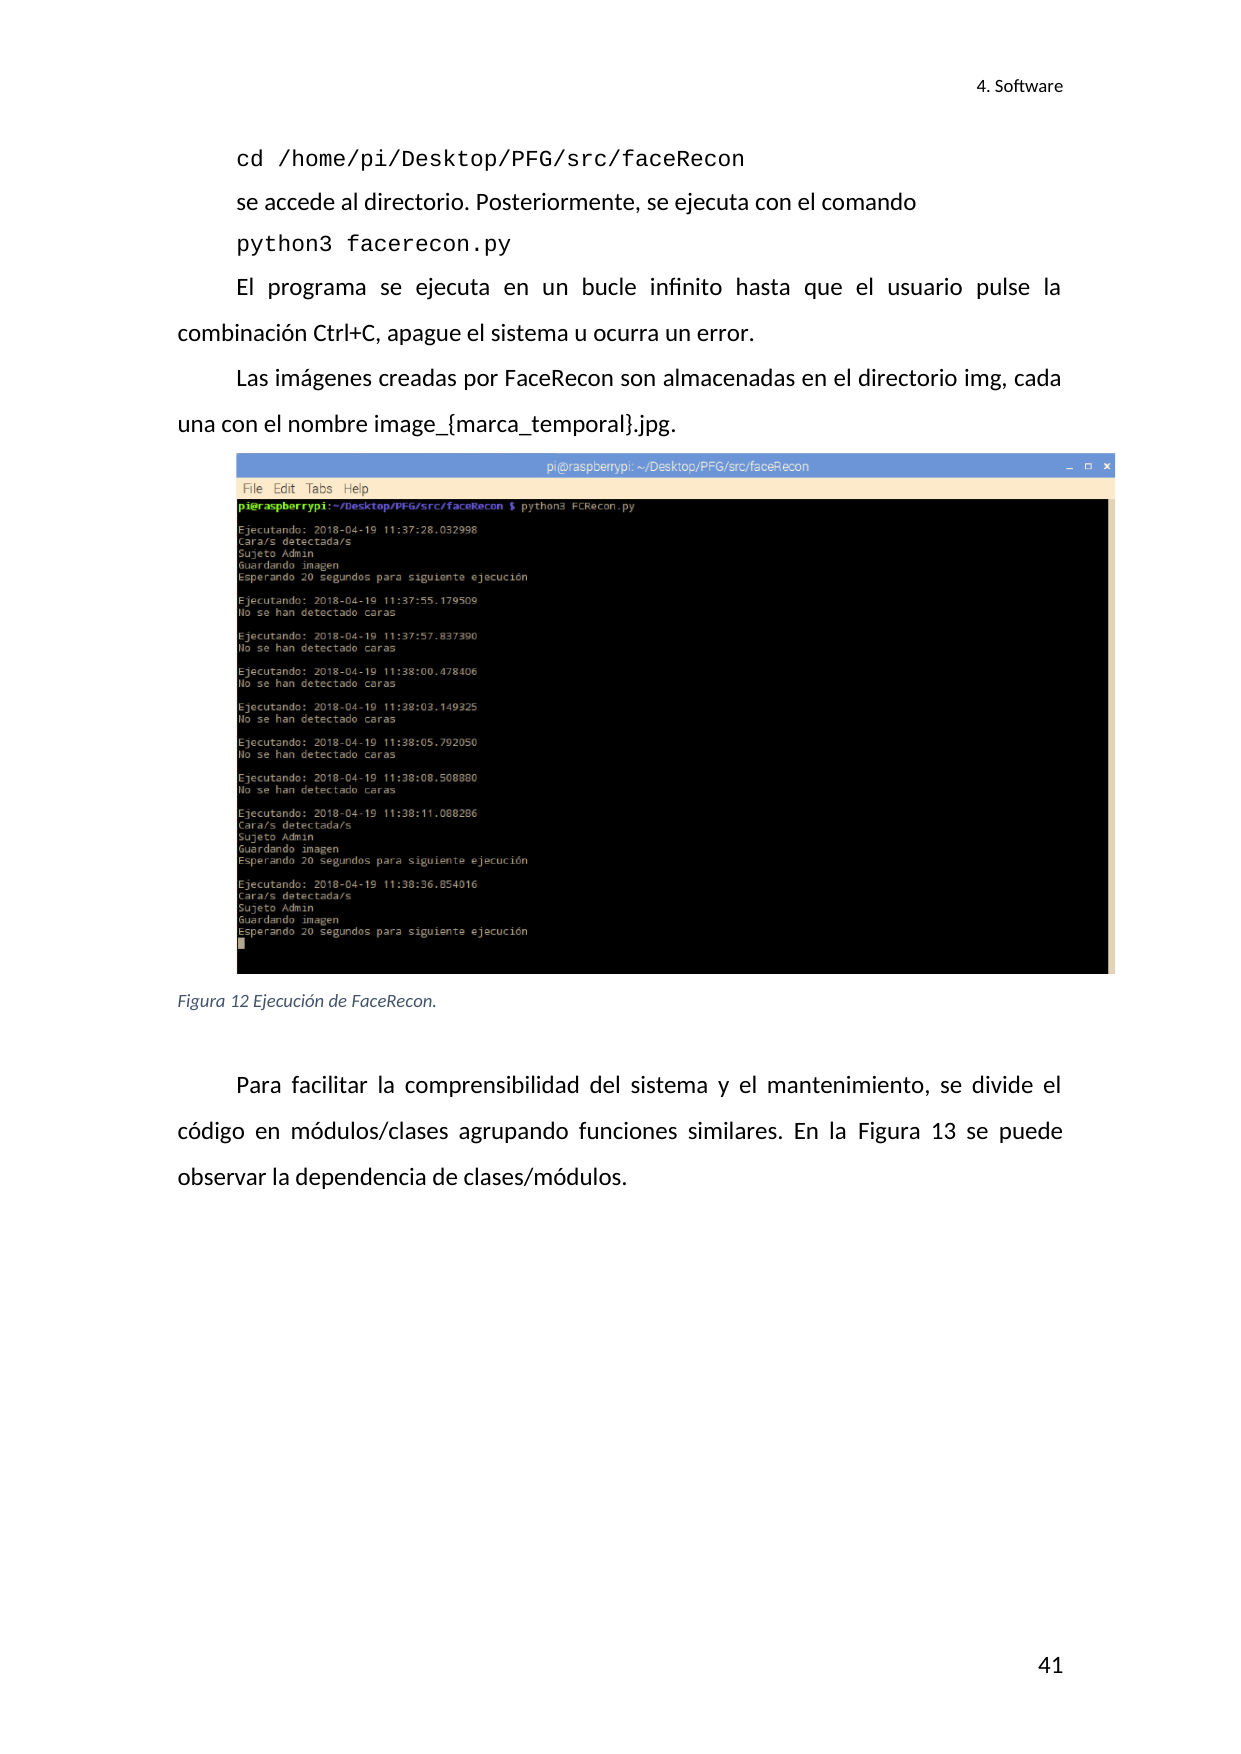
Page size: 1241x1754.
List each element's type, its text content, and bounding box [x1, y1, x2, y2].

text Las imágenes creadas por FaceRecon son almacenadas en el directorio img, cada una con el nombre image_{marca_temporal}.jpg. [177, 362, 1063, 439]
text cd /home/pi/Desktop/PFG/src/faceRecon [177, 148, 1063, 173]
text se accede al directorio. Posteriormente, se ejecuta con el comando [177, 186, 1063, 217]
picture [236, 453, 1116, 974]
text Para facilitar la comprensibilidad del sistema y el mantenimiento, se divide el código en módulos/clases agrupando funciones similares. En la Figura 13 se puede observar la dependencia de clases/módulos. [177, 1069, 1063, 1191]
text Figura 12 Ejecución de FaceRecon. [177, 989, 1063, 1012]
text python3 facerecon.py [177, 232, 1063, 258]
text El programa se ejecuta en un bucle infinito hasta que el usuario pulse la combinación Ctrl+C, apague el sistema u ocurra un error. [177, 271, 1063, 347]
